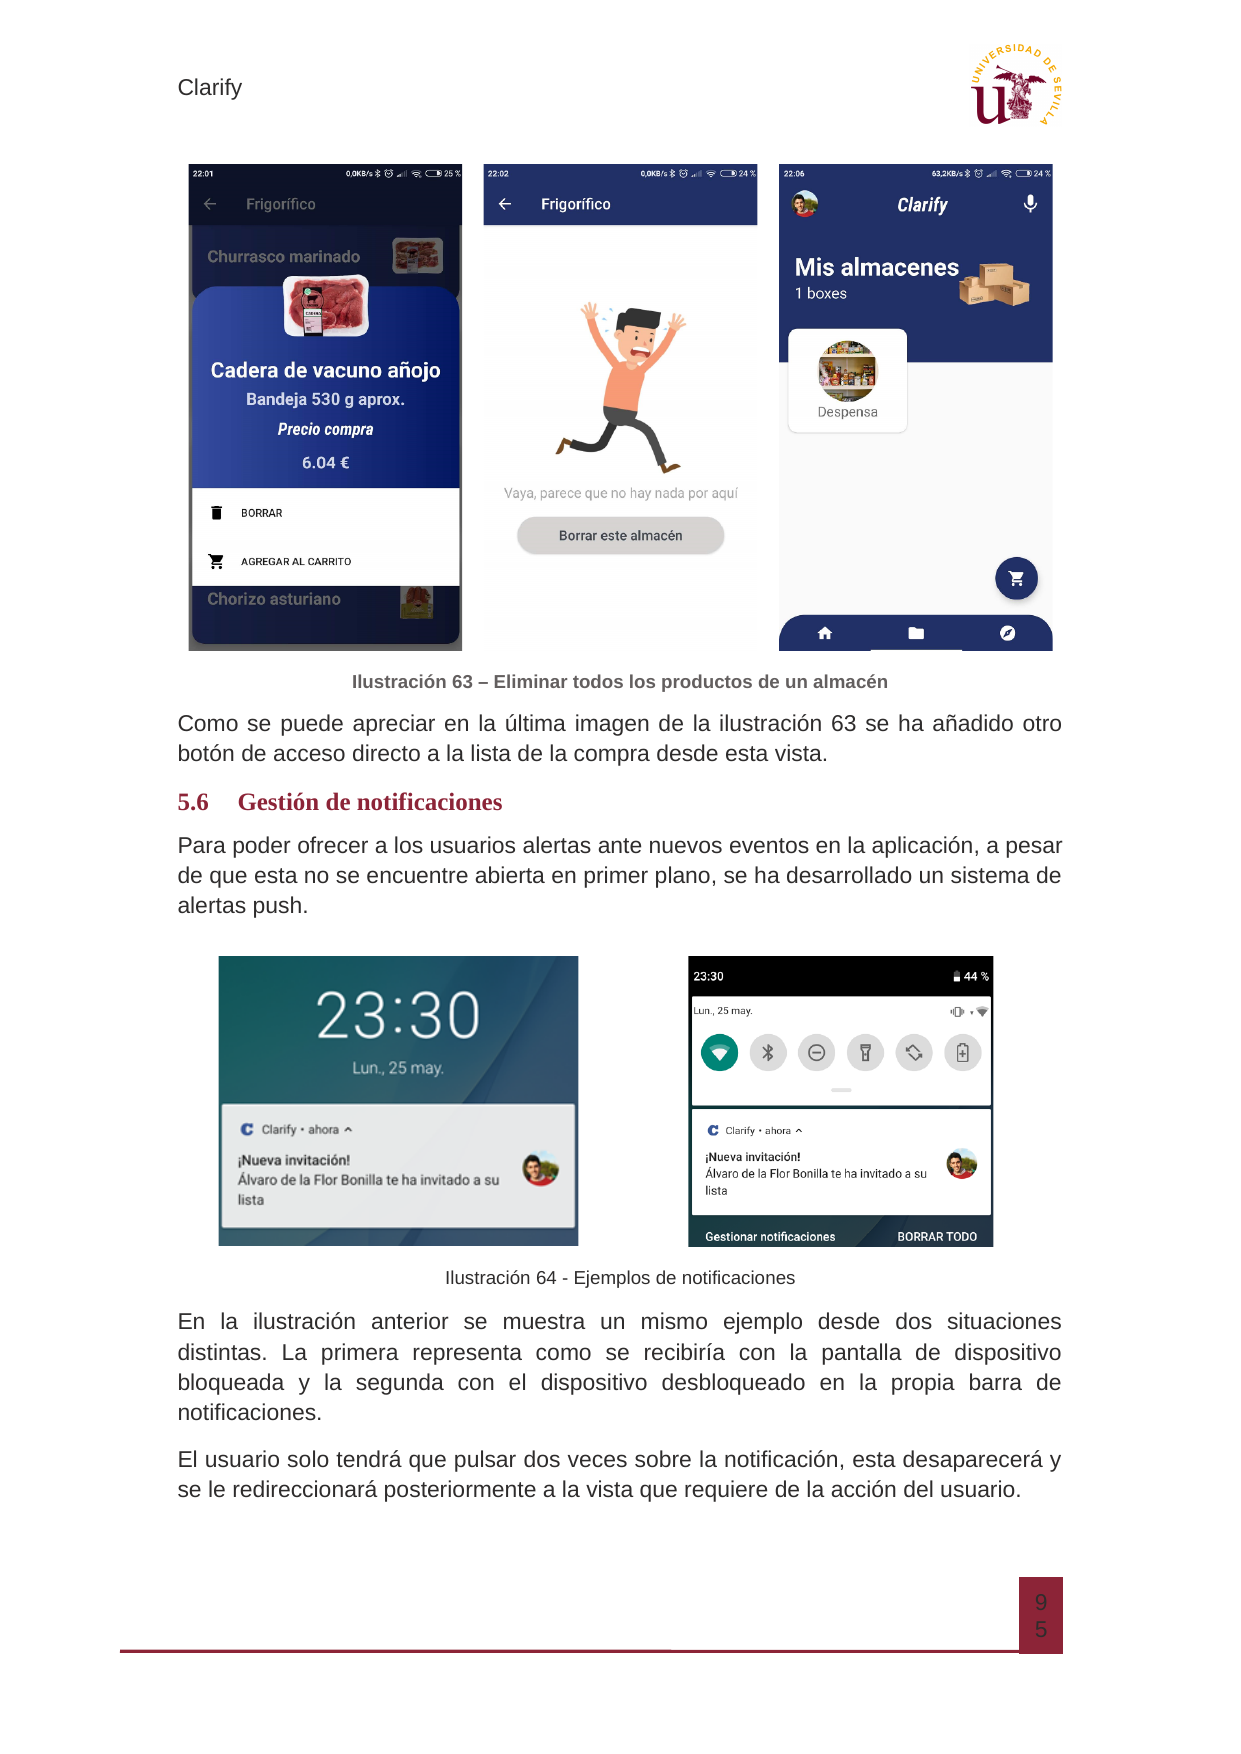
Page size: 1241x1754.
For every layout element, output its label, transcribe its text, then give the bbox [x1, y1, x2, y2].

picture [218, 956, 579, 1246]
picture [969, 44, 1063, 127]
table_header [177, 148, 472, 654]
text Ilustración 63 – Eliminar todos los productos de un almacén [177, 671, 1063, 693]
table_header [177, 939, 619, 1250]
picture [688, 956, 994, 1247]
picture [188, 164, 463, 651]
text Para poder ofrecer a los usuarios alertas ante nuevos eventos en la aplicación, a pesar de que esta no se encuentre abierta en primer plano, se ha desarrollado un sistema de alertas push. [177, 832, 1063, 919]
text En la ilustración anterior se muestra un mismo ejemplo desde dos situaciones distintas. La primera representa como se recibiría con la pantalla de dispositivo bloqueada y la segunda con el dispositivo desbloqueado en la propia barra de notificaciones. [177, 1308, 1063, 1425]
table_header [620, 939, 1062, 1250]
picture [779, 164, 1053, 651]
text Como se puede apreciar en la última imagen de la ilustración 63 se ha añadido otro botón de acceso directo a la lista de la compra desde esta vista. [177, 709, 1063, 766]
text Ilustración 64 - Ejemplos de notificaciones [177, 1267, 1063, 1288]
table_header [768, 148, 1063, 654]
table_header [473, 148, 768, 654]
picture [483, 164, 758, 651]
subtitle Gestión de notificaciones [177, 787, 1063, 815]
text El usuario solo tendrá que pulsar dos veces sobre la notificación, esta desaparecerá y se le redireccionará posteriormente a la vista que requiere de la acción del usuario. [177, 1446, 1063, 1502]
